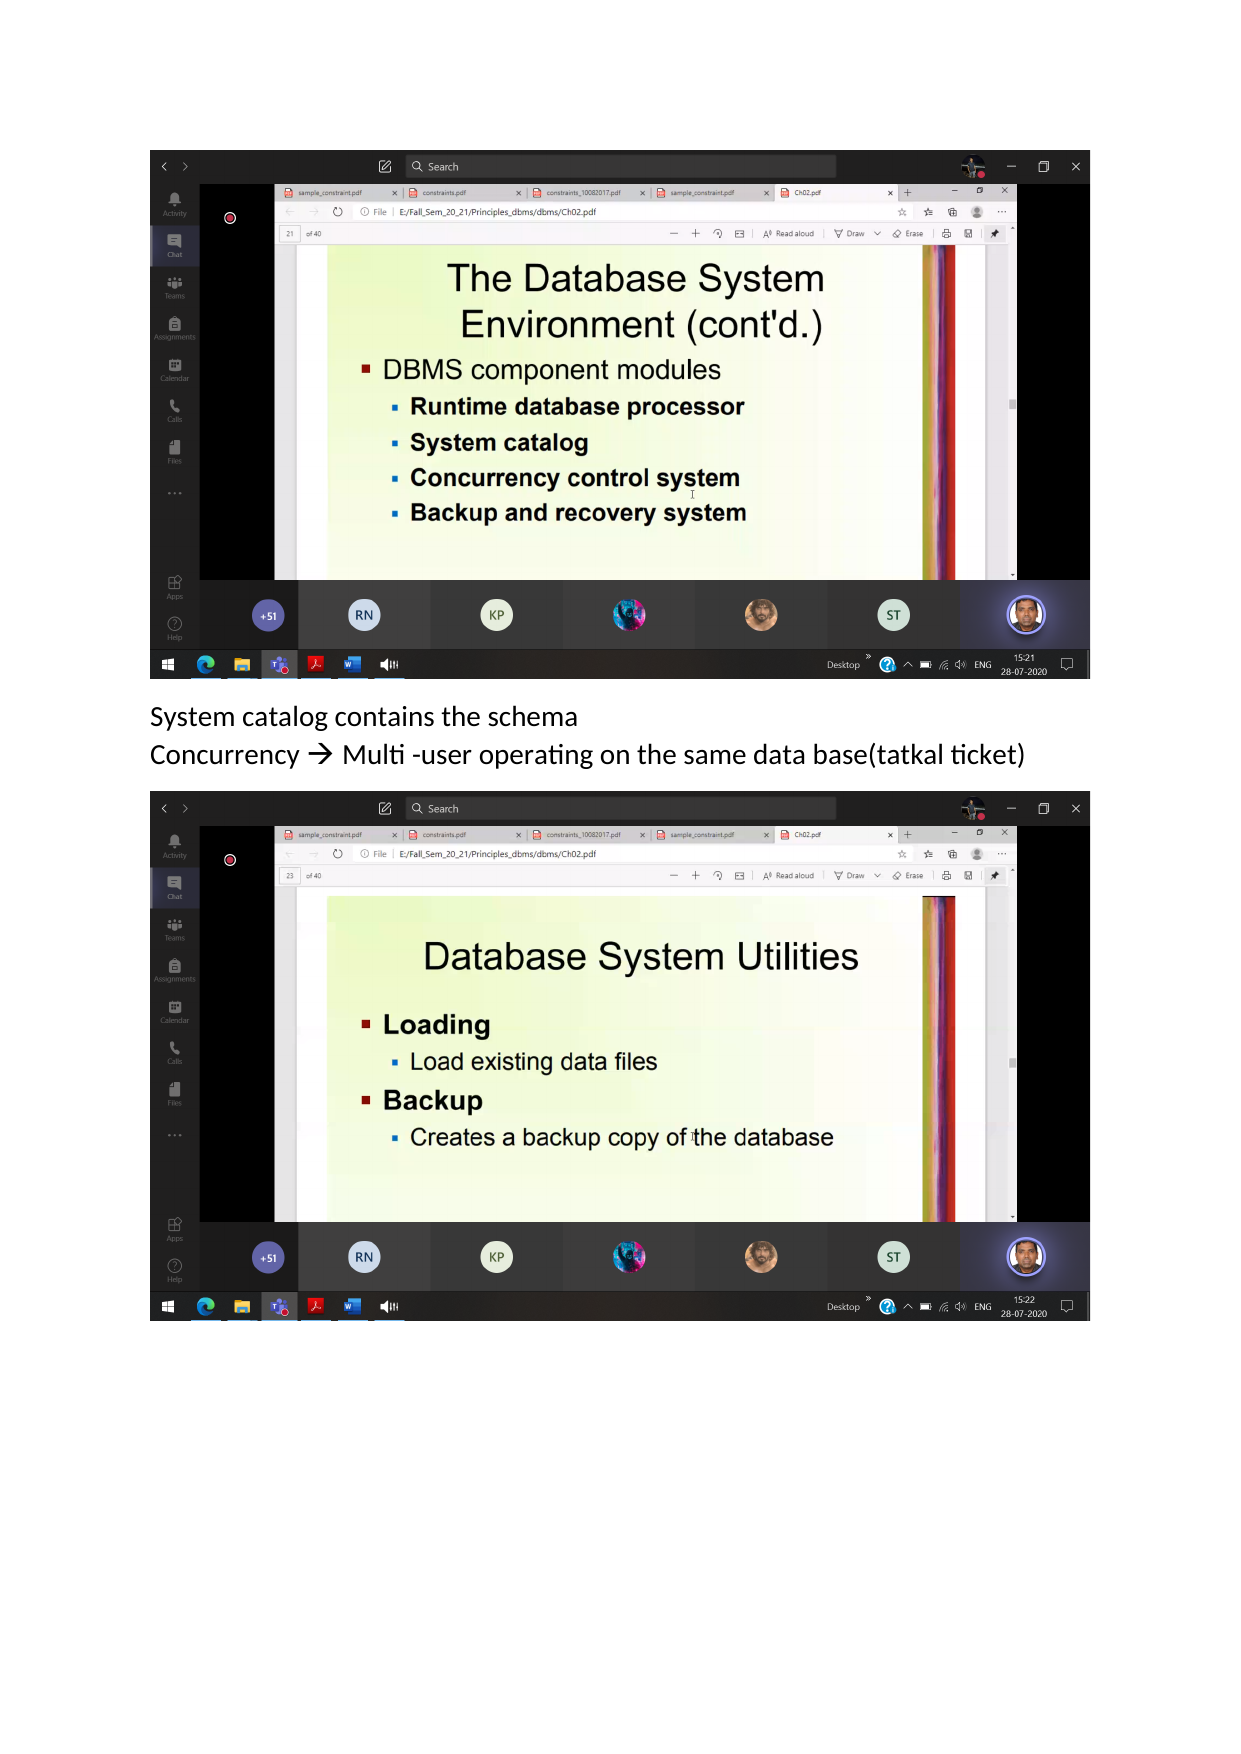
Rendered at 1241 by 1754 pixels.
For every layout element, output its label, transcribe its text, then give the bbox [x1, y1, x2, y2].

picture [150, 150, 1091, 679]
picture [150, 791, 1091, 1321]
text System catalog contains the schema Concurrency Multi -user operating on the same data base(tatkal ticket) [150, 698, 1090, 772]
